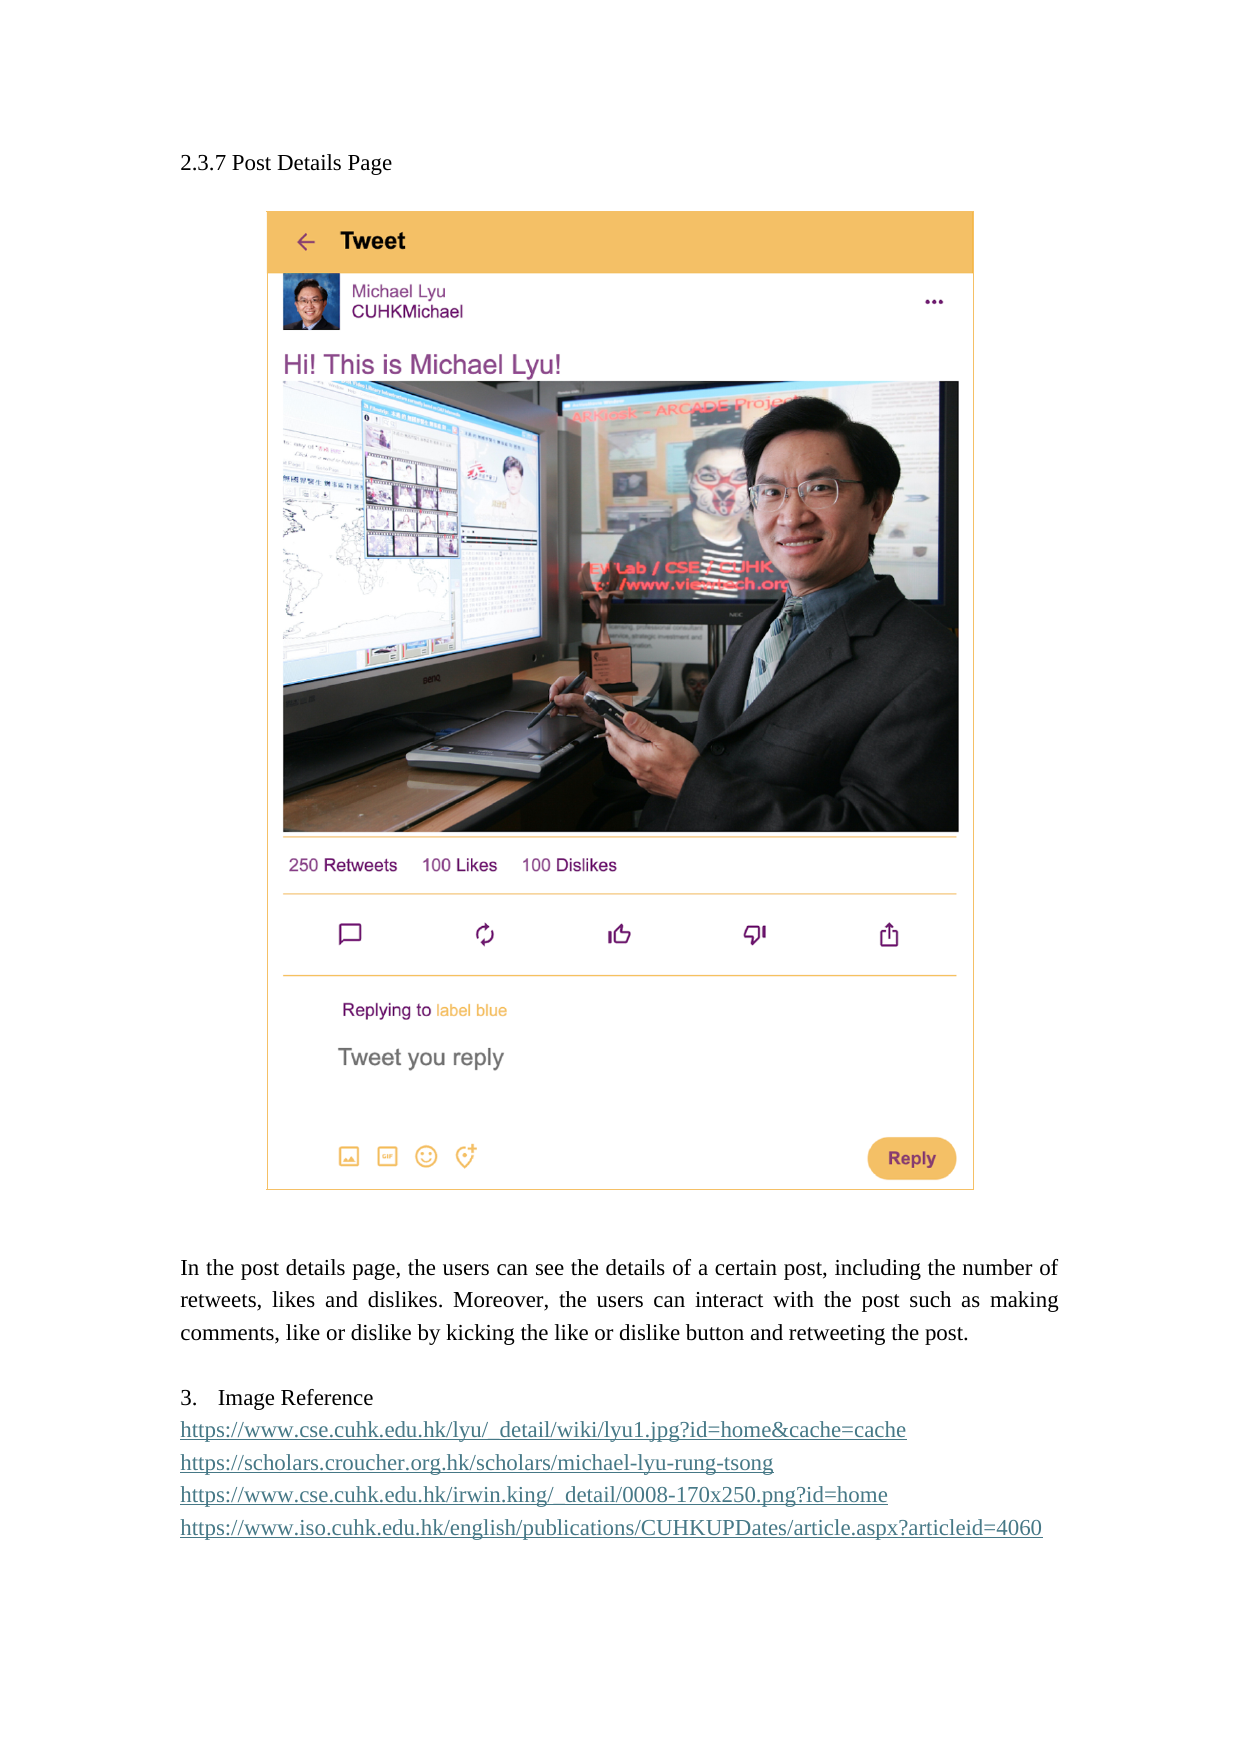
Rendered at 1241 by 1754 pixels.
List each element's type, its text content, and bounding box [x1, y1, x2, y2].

text 2.3.7 Post Details Page [180, 146, 1060, 178]
text https://scholars.croucher.org.hk/scholars/michael-lyu-rung-tsong [180, 1446, 1060, 1478]
text https://www.iso.cuhk.edu.hk/english/publications/CUHKUPDates/article.aspx?articleid=4060 [180, 1511, 1060, 1543]
text https://www.cse.cuhk.edu.hk/lyu/_detail/wiki/lyu1.jpg?id=home&cache=cache [180, 1413, 1060, 1446]
list Image Reference [180, 1381, 1060, 1413]
text In the post details page, the users can see the details of a certain post, including the number of retweets, likes and dislikes. Moreover, the users can interact with the post such as making comments, like or dislike by kicking the like or dislike button and retweeting the post. [180, 1251, 1060, 1348]
text https://www.cse.cuhk.edu.hk/irwin.king/_detail/0008-170x250.png?id=home [180, 1478, 1060, 1511]
picture [268, 212, 973, 1189]
